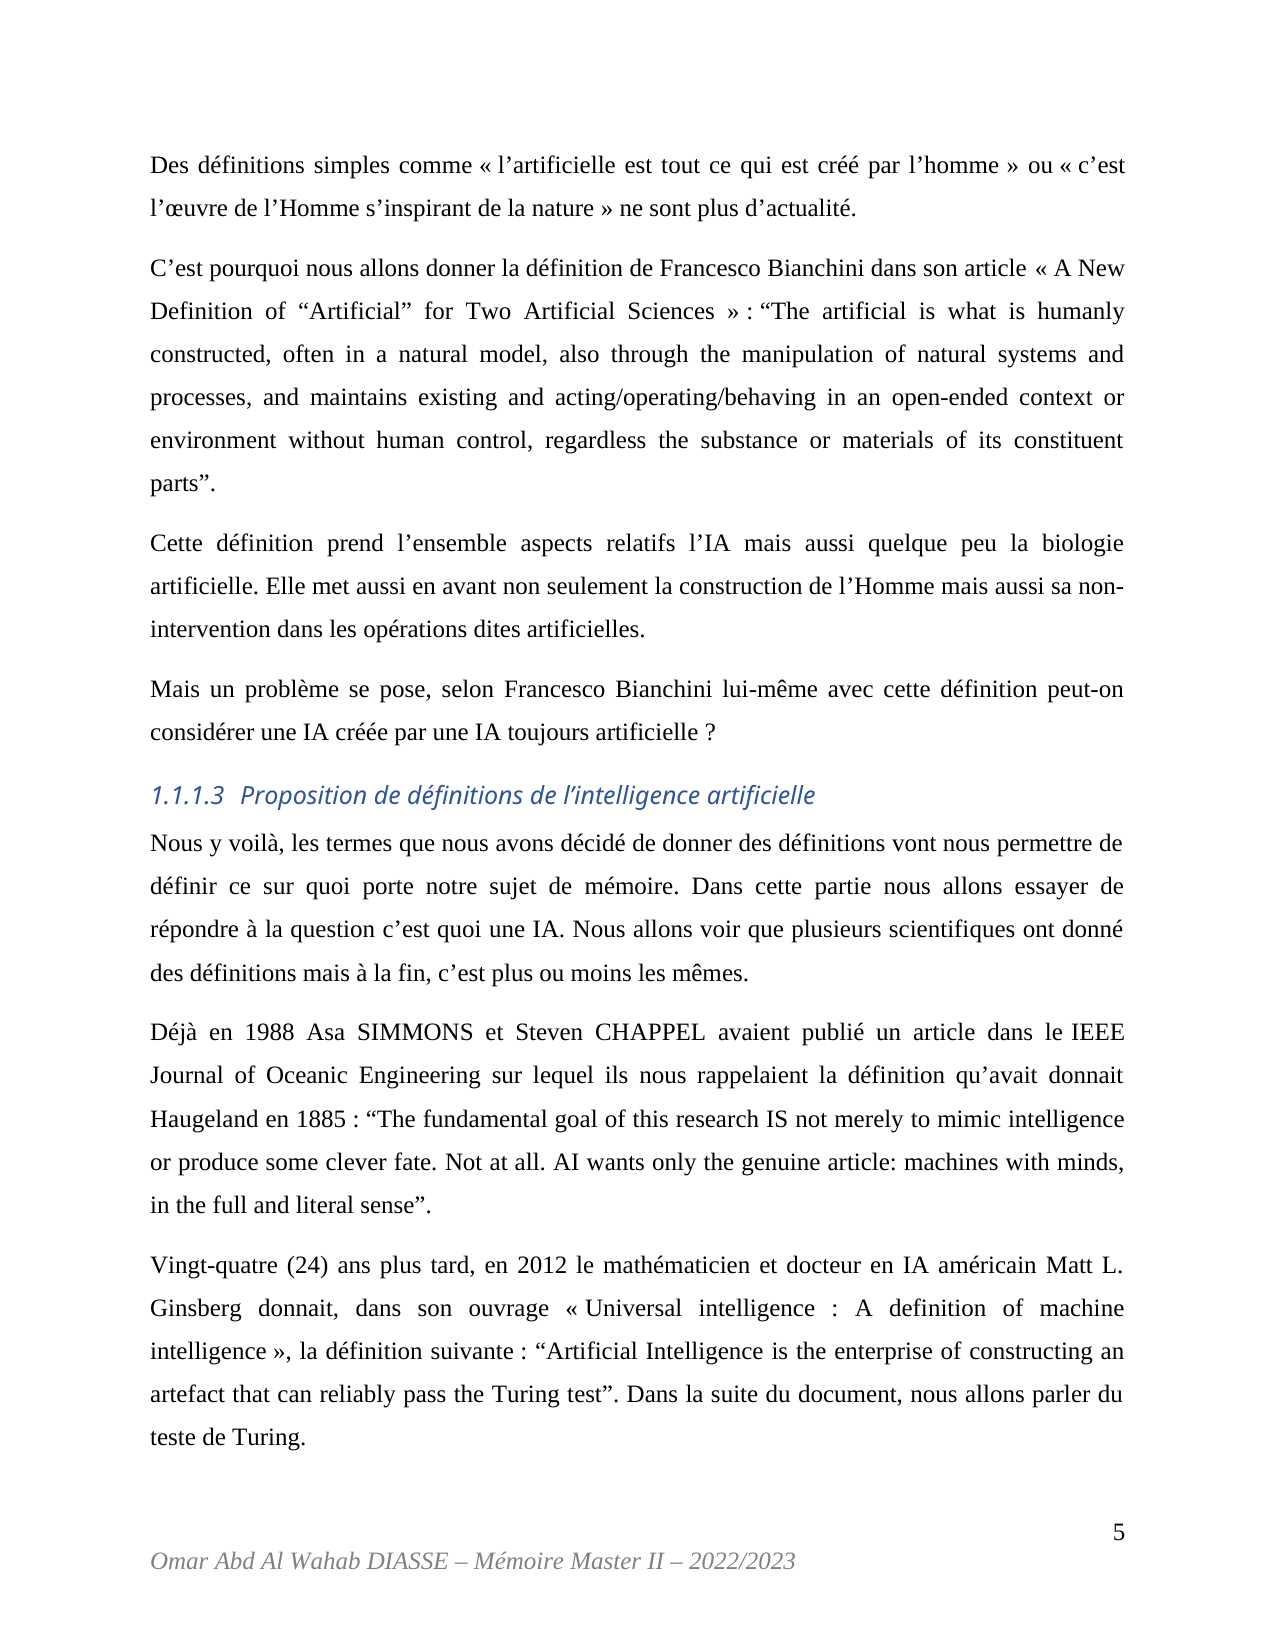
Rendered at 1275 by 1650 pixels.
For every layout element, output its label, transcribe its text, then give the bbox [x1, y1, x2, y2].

text Vingt-quatre (24) ans plus tard, en 2012 le mathématicien et docteur en IA américain Matt L. Ginsberg donnait, dans son ouvrage « Universal intelligence : A definition of machine intelligence », la définition suivante : “Artificial Intelligence is the enterprise of constructing an artefact that can reliably pass the Turing test”. Dans la suite du document, nous allons parler du teste de Turing. [150, 1250, 1125, 1451]
text Mais un problème se pose, selon Francesco Bianchini lui-même avec cette définition peut-on considérer une IA créée par une IA toujours artificielle ? [150, 674, 1125, 746]
text Déjà en 1988 Asa SIMMONS et Steven CHAPPEL avaient publié un article dans le IEEE Journal of Oceanic Engineering sur lequel ils nous rappelaient la définition qu’avait donnait Haugeland en 1885 : “The fundamental goal of this research IS not merely to mimic intelligence or produce some clever fate. Not at all. AI wants only the genuine article: machines with minds, in the full and literal sense”. [150, 1017, 1125, 1219]
text C’est pourquoi nous allons donner la définition de Francesco Bianchini dans son article « A New Definition of “Artificial” for Two Artificial Sciences » : “The artificial is what is humanly constructed, often in a natural model, also through the manipulation of natural systems and processes, and maintains existing and acting/operating/behaving in an open-ended context or environment without human control, regardless the substance or materials of its constituent parts”. [150, 253, 1125, 497]
subtitle Proposition de définitions de l’intelligence artificielle [150, 777, 1125, 811]
text Nous y voilà, les termes que nous avons décidé de donner des définitions vont nous permettre de définir ce sur quoi porte notre sujet de mémoire. Dans cette partie nous allons essayer de répondre à la question c’est quoi une IA. Nous allons voir que plusieurs scientifiques ont donné des définitions mais à la fin, c’est plus ou moins les mêmes. [150, 828, 1125, 986]
text Des définitions simples comme « l’artificielle est tout ce qui est créé par l’homme » ou « c’est l’œuvre de l’Homme s’inspirant de la nature » ne sont plus d’actualité. [150, 150, 1125, 222]
text Cette définition prend l’ensemble aspects relatifs l’IA mais aussi quelque peu la biologie artificielle. Elle met aussi en avant non seulement la construction de l’Homme mais aussi sa non-intervention dans les opérations dites artificielles. [150, 528, 1125, 643]
